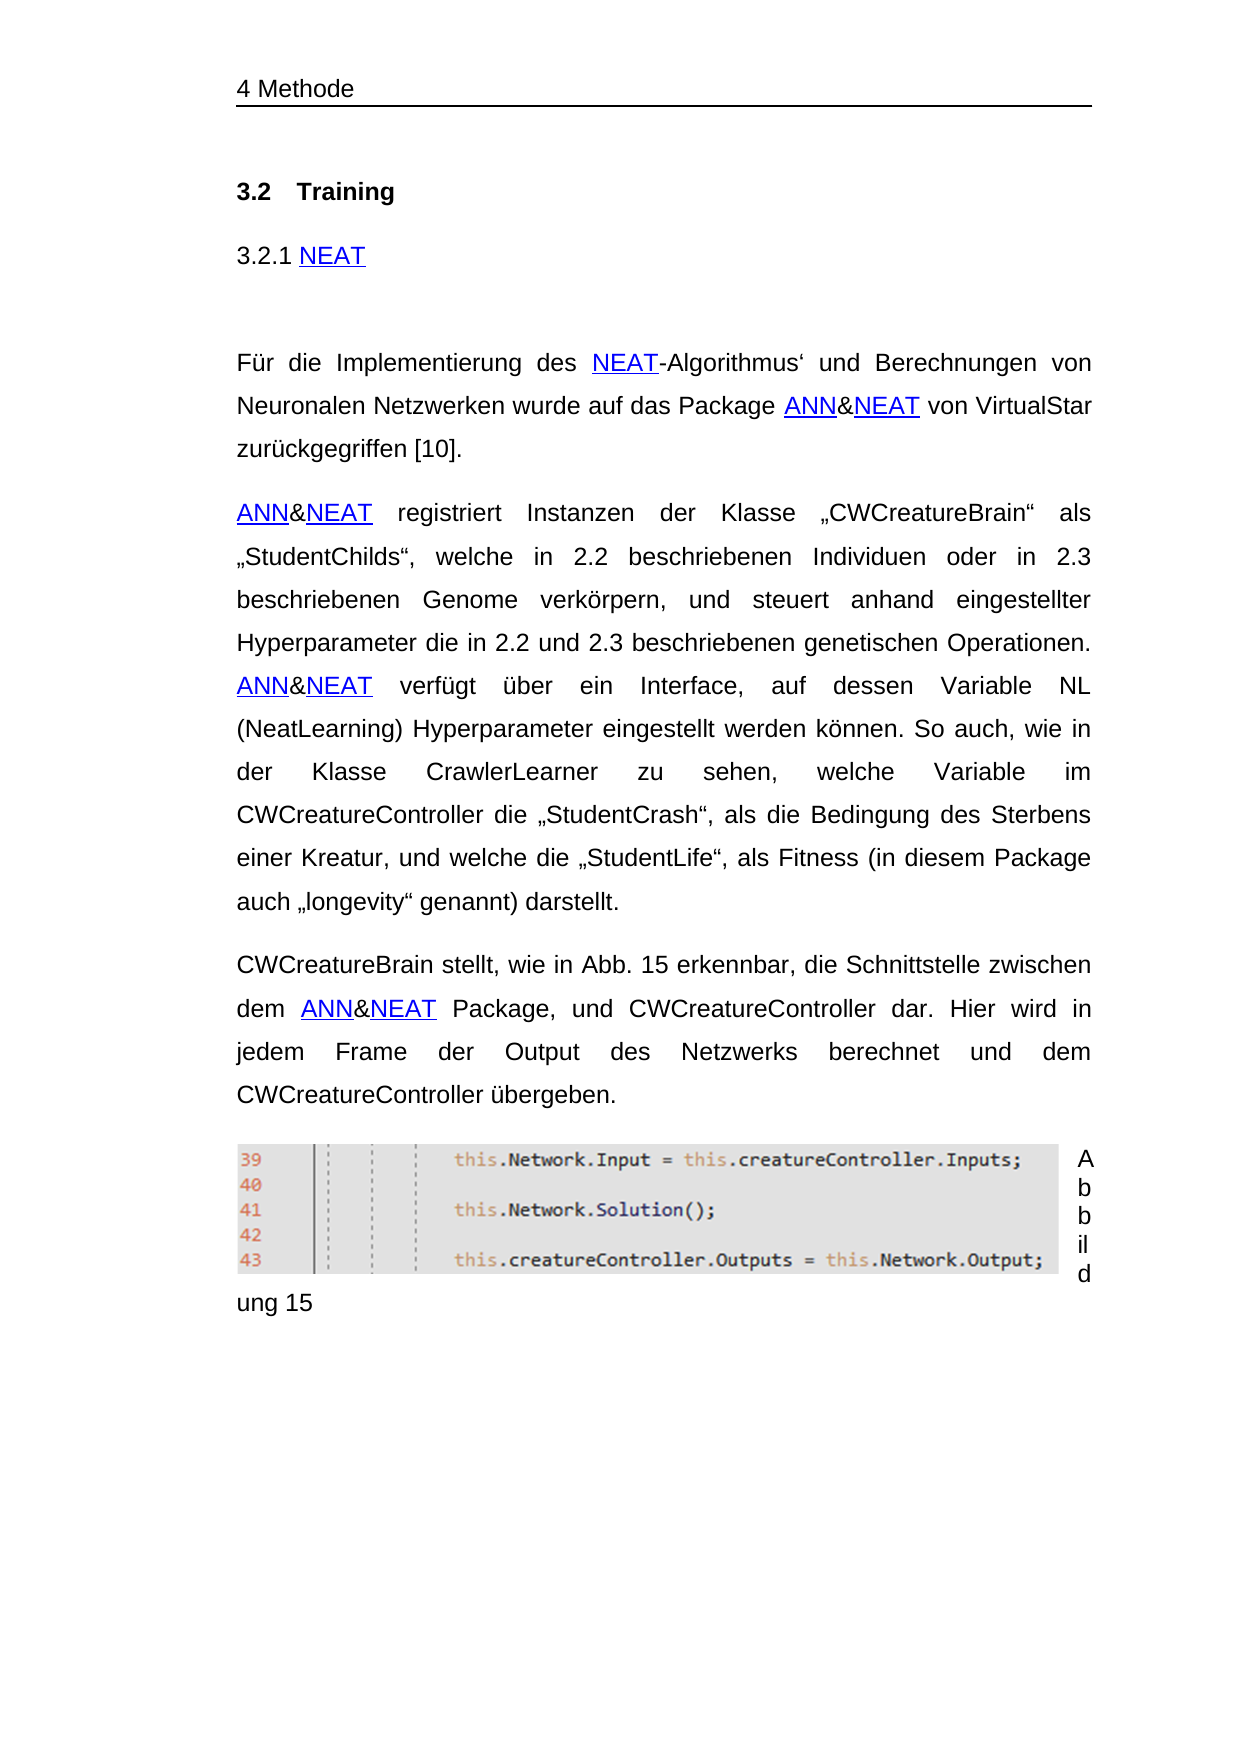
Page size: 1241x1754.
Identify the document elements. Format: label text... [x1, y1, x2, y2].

text ANN&NEAT registriert Instanzen der Klasse „CWCreatureBrain“ als „StudentChilds“, welche in 2.2 beschriebenen Individuen oder in 2.3 beschriebenen Genome verkörpern, und steuert anhand eingestellter Hyperparameter die in 2.2 und 2.3 beschriebenen genetischen Operationen. ANN&NEAT verfügt über ein Interface, auf dessen Variable NL (NeatLearning) Hyperparameter eingestellt werden können. So auch, wie in der Klasse CrawlerLearner zu sehen, welche Variable im CWCreatureController die „StudentCrash“, als die Bedingung des Sterbens einer Kreatur, und welche die „StudentLife“, als Fitness (in diesem Package auch „longevity“ genannt) darstellt. [236, 498, 1092, 915]
subtitle Training [236, 177, 1092, 206]
text Für die Implementierung des NEAT-Algorithmus‘ und Berechnungen von Neuronalen Netzwerken wurde auf das Package ANN&NEAT von VirtualStar zurückgegriffen [10]. [236, 348, 1092, 463]
picture [237, 1144, 1059, 1274]
subtitle 3.2.1 NEAT [236, 241, 1092, 270]
text CWCreatureBrain stellt, wie in Abb. 15 erkennbar, die Schnittstelle zwischen dem ANN&NEAT Package, und CWCreatureController dar. Hier wird in jedem Frame der Output des Netzwerks berechnet und dem CWCreatureController übergeben. [236, 951, 1092, 1109]
